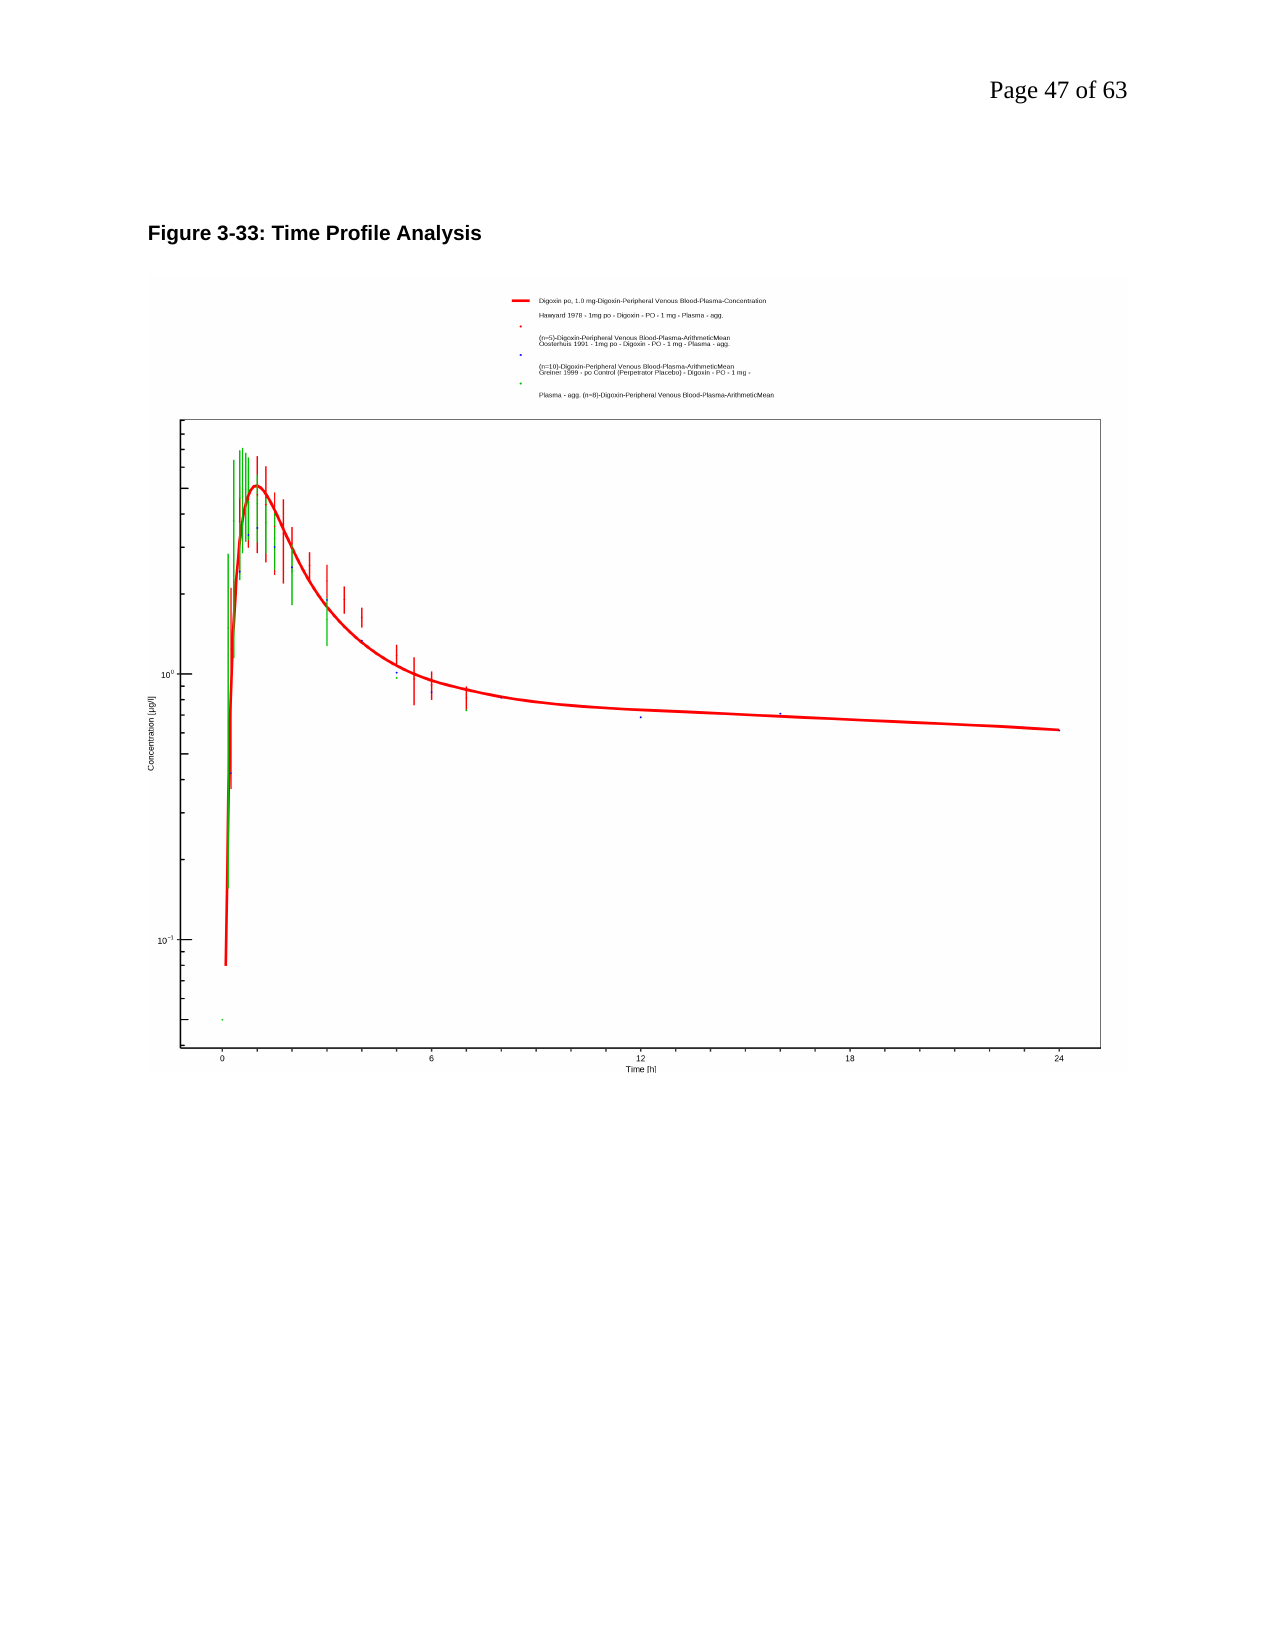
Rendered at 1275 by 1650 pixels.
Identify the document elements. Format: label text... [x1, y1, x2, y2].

text Figure 3-33: Time Profile Analysis [148, 221, 1127, 245]
picture [147, 275, 1127, 1073]
